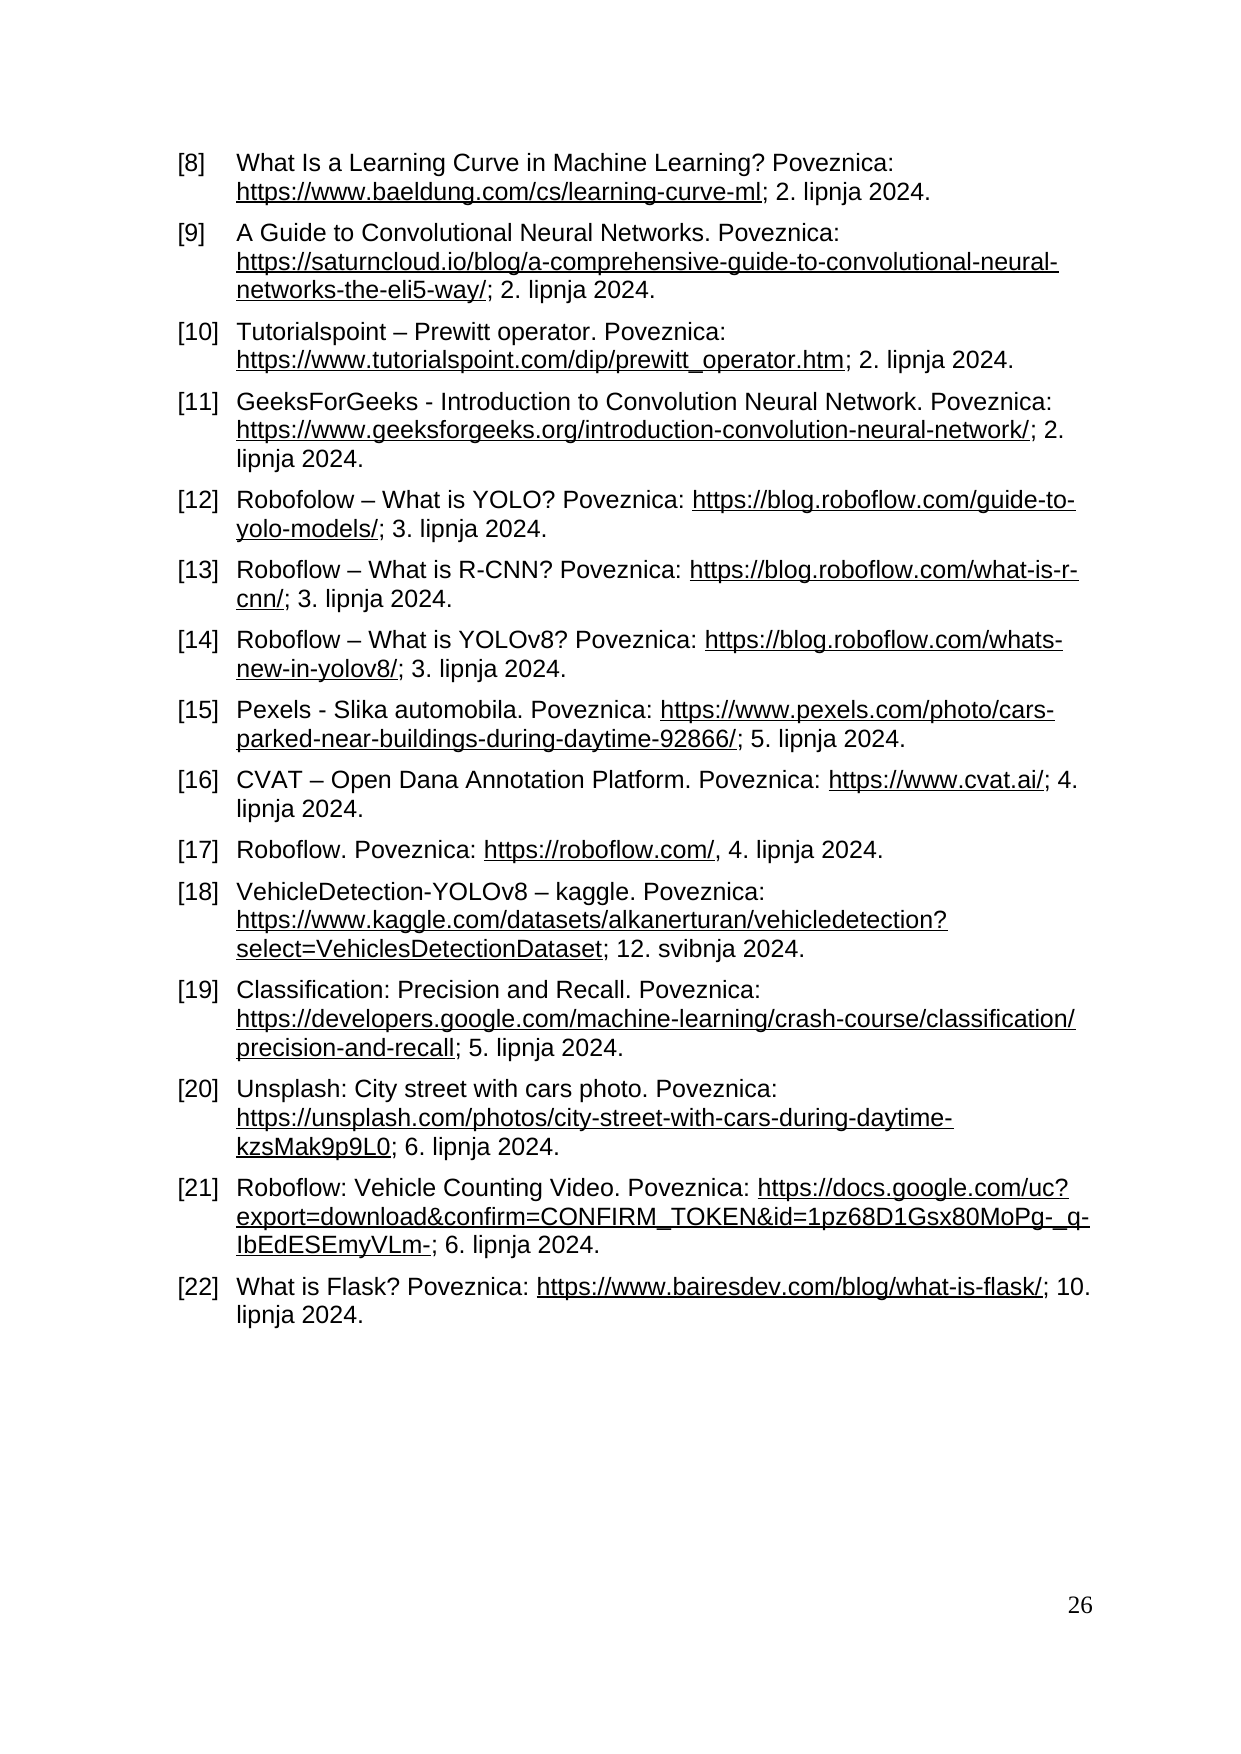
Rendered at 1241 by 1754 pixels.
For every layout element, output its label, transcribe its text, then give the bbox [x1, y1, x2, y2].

text Classification: Precision and Recall. Poveznica: https://developers.google.com/machine-learning/crash-course/classification/precision-and-recall; 5. lipnja 2024. [177, 975, 1092, 1061]
text GeeksForGeeks - Introduction to Convolution Neural Network. Poveznica: https://www.geeksforgeeks.org/introduction-convolution-neural-network/; 2. lipnja 2024. [177, 386, 1092, 473]
text VehicleDetection-YOLOv8 – kaggle. Poveznica: https://www.kaggle.com/datasets/alkanerturan/vehicledetection?select=VehiclesDetectionDataset; 12. svibnja 2024. [177, 876, 1092, 963]
text What Is a Learning Curve in Machine Learning? Poveznica: https://www.baeldung.com/cs/learning-curve-ml; 2. lipnja 2024. [177, 148, 1092, 205]
text Roboflow. Poveznica: https://roboflow.com/, 4. lipnja 2024. [177, 835, 1092, 864]
text Roboflow: Vehicle Counting Video. Poveznica: https://docs.google.com/uc?export=download&confirm=CONFIRM_TOKEN&id=1pz68D1Gsx80MoPg-_q-IbEdESEmyVLm-; 6. lipnja 2024. [177, 1173, 1092, 1259]
text Pexels - Slika automobila. Poveznica: https://www.pexels.com/photo/cars-parked-near-buildings-during-daytime-92866/; 5. lipnja 2024. [177, 695, 1092, 753]
text CVAT – Open Dana Annotation Platform. Poveznica: https://www.cvat.ai/; 4. lipnja 2024. [177, 765, 1092, 823]
text Roboflow – What is YOLOv8? Poveznica: https://blog.roboflow.com/whats-new-in-yolov8/; 3. lipnja 2024. [177, 625, 1092, 683]
text Tutorialspoint – Prewitt operator. Poveznica: https://www.tutorialspoint.com/dip/prewitt_operator.htm; 2. lipnja 2024. [177, 316, 1092, 374]
text Unsplash: City street with cars photo. Poveznica: https://unsplash.com/photos/city-street-with-cars-during-daytime-kzsMak9p9L0; 6. lipnja 2024. [177, 1074, 1092, 1160]
text What is Flask? Poveznica: https://www.bairesdev.com/blog/what-is-flask/; 10. lipnja 2024. [177, 1271, 1092, 1329]
text Robofolow – What is YOLO? Poveznica: https://blog.roboflow.com/guide-to-yolo-models/; 3. lipnja 2024. [177, 485, 1092, 543]
text A Guide to Convolutional Neural Networks. Poveznica: https://saturncloud.io/blog/a-comprehensive-guide-to-convolutional-neural-networks-the-eli5-way/; 2. lipnja 2024. [177, 218, 1092, 304]
text Roboflow – What is R-CNN? Poveznica: https://blog.roboflow.com/what-is-r-cnn/; 3. lipnja 2024. [177, 555, 1092, 613]
